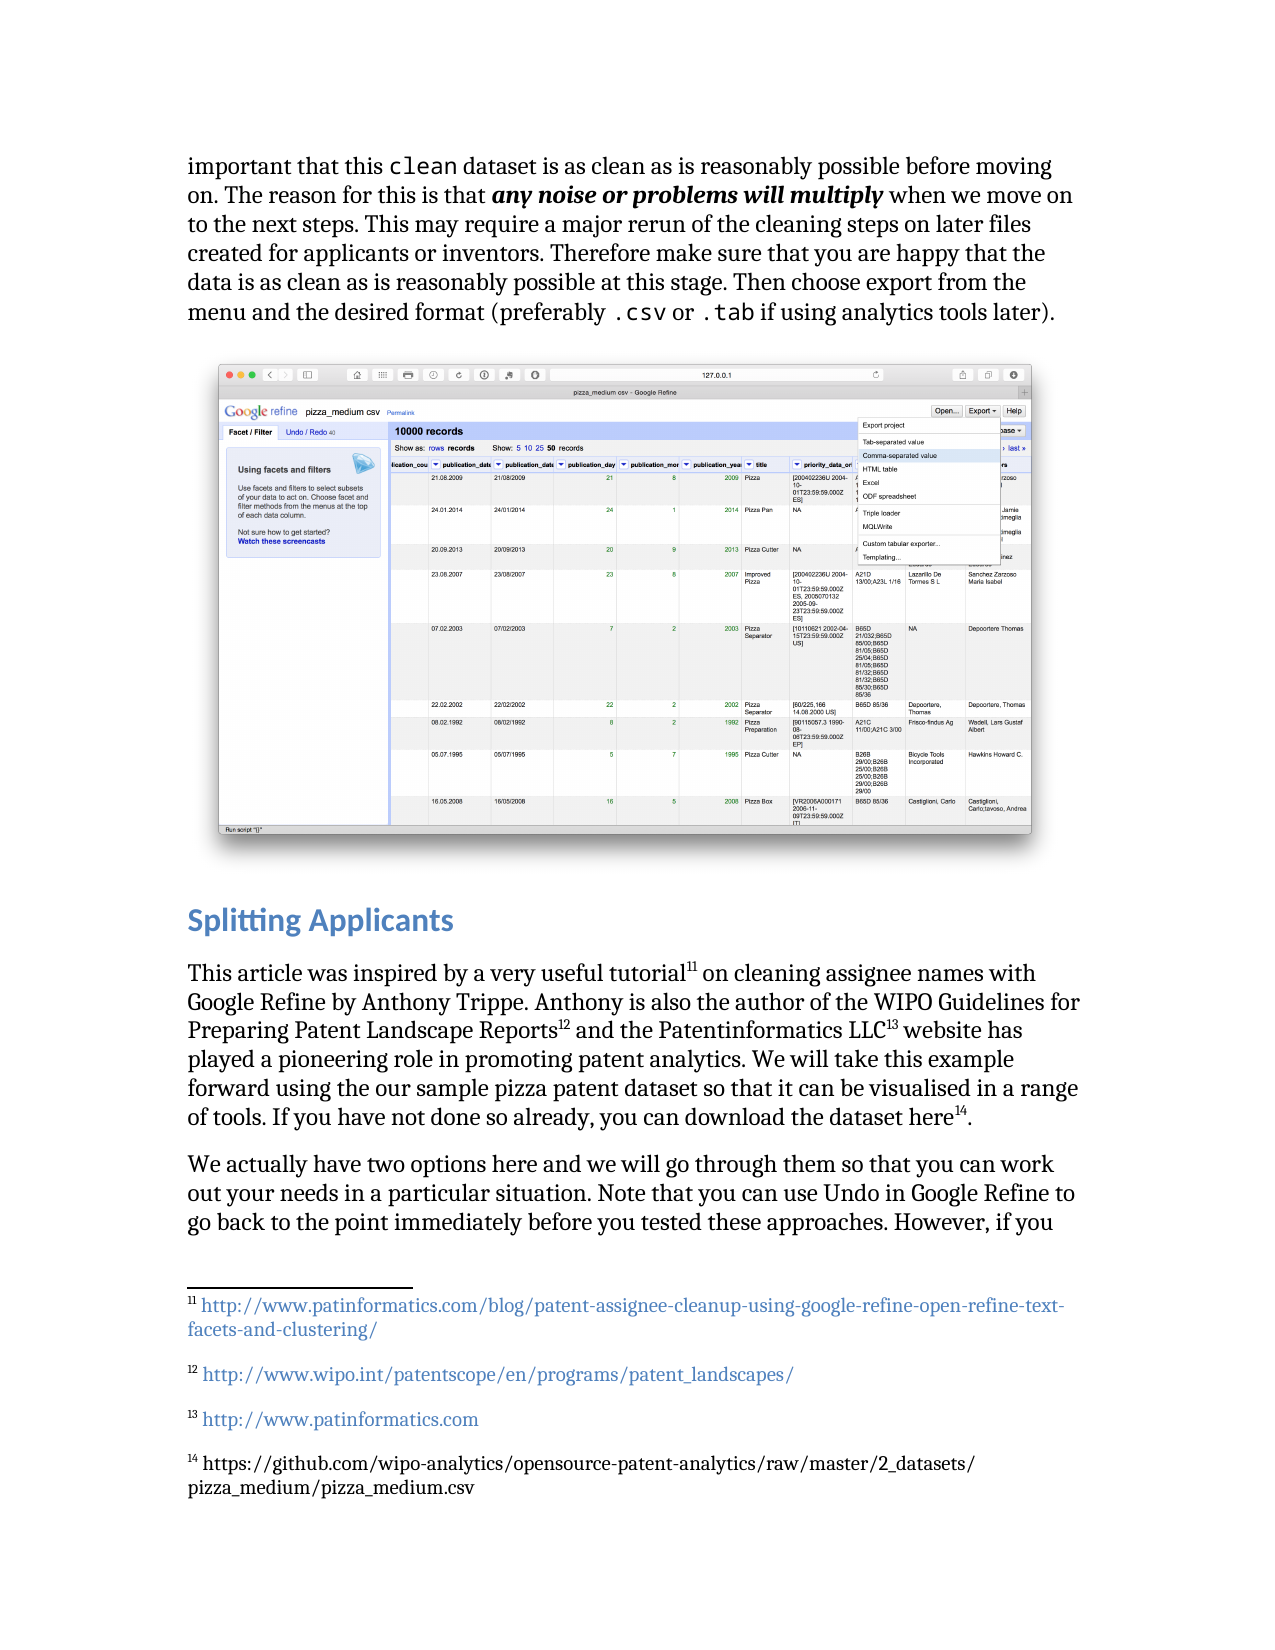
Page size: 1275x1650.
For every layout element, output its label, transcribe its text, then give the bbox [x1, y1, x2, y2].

subtitle Splitting Applicants [187, 899, 1087, 940]
text This article was inspired by a very useful tutorial on cleaning assignee names with Google Refine by Anthony Trippe. Anthony is also the author of the WIPO Guidelines for Preparing Patent Landscape Reports and the Patentinformatics LLC website has played a pioneering role in promoting patent analytics. We will take this example forward using the our sample pizza patent dataset so that it can be visualised in a range of tools. If you have not done so already, you can download the dataset here. [187, 959, 1087, 1131]
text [187, 150, 1087, 327]
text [187, 1150, 1087, 1236]
picture [187, 346, 1063, 879]
